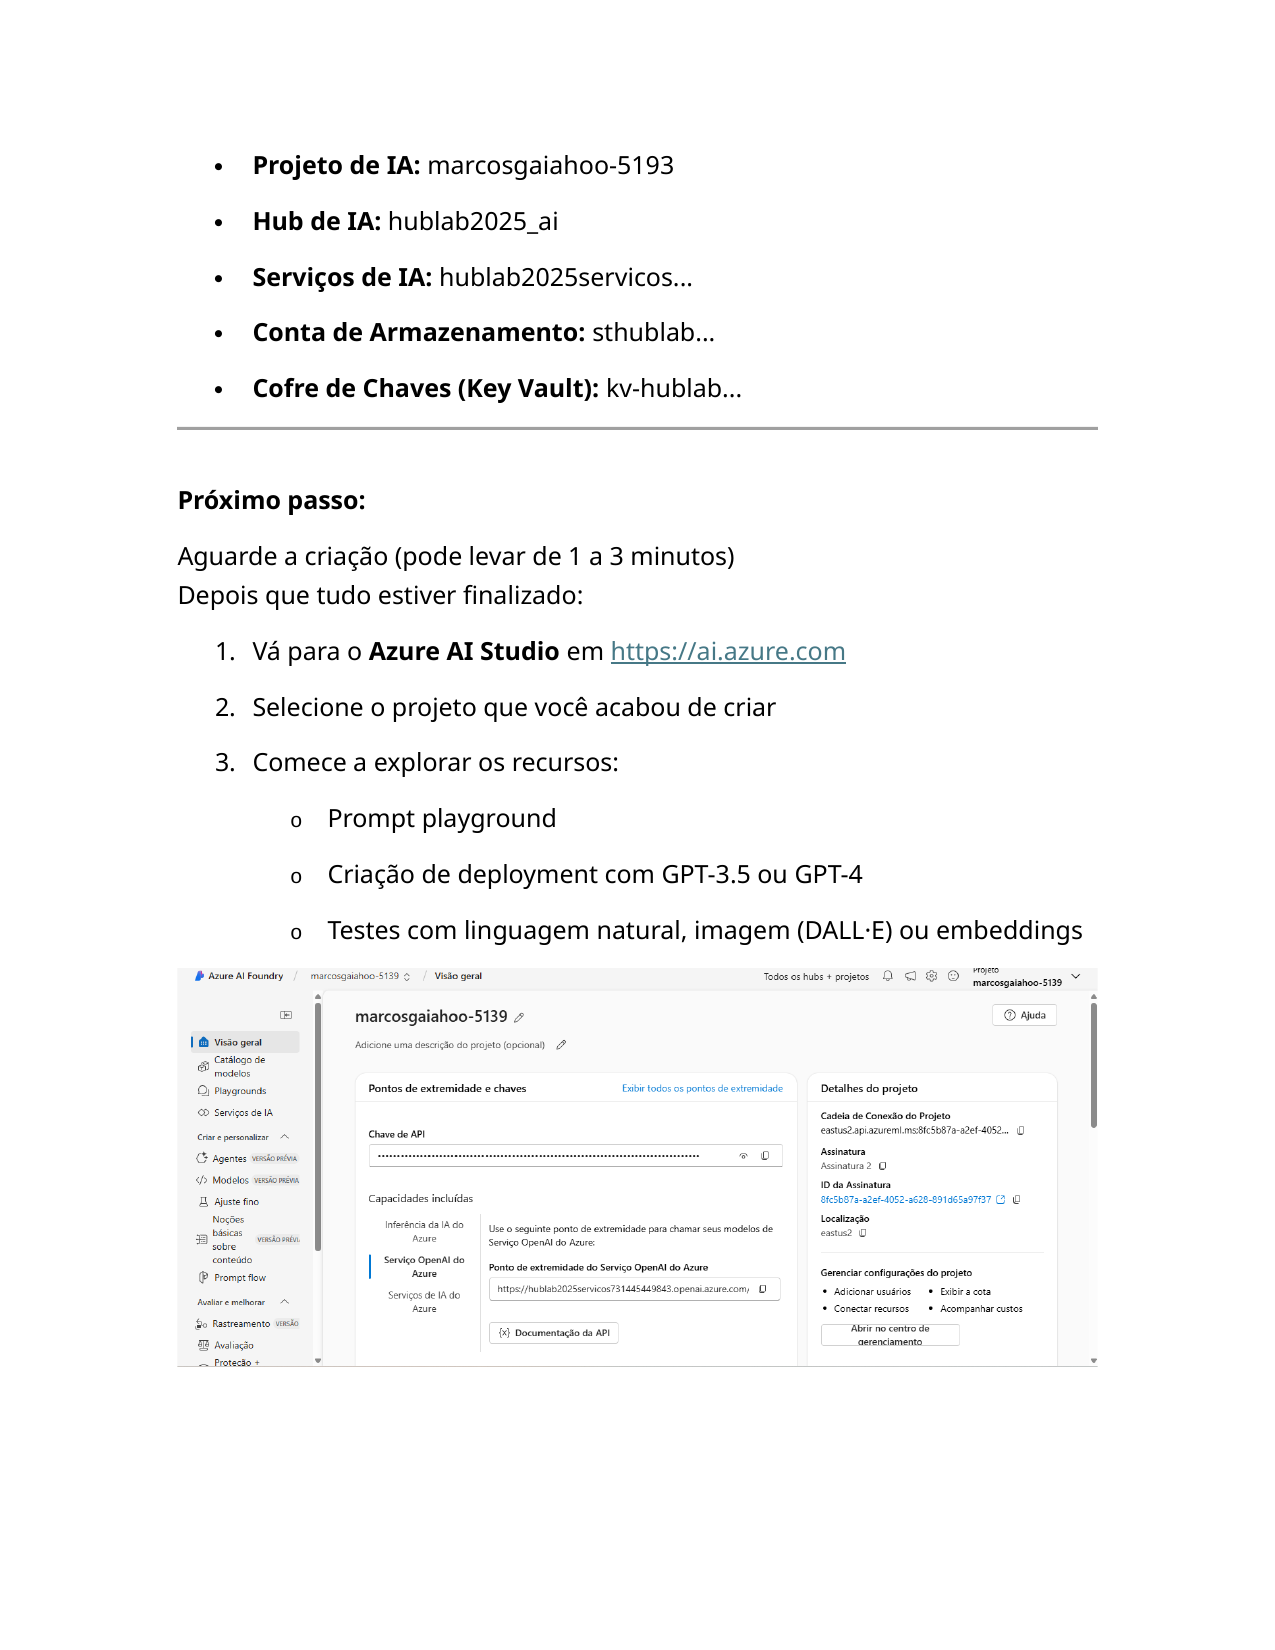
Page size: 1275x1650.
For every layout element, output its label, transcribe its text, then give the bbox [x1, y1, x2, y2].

list Vá para o Azure AI Studio em https://ai.azure.com [215, 633, 1098, 667]
text Próximo passo: [177, 483, 1098, 517]
list Comece a explorar os recursos: [215, 745, 1098, 779]
list Hub de IA: hublab2025_ai [215, 203, 1098, 237]
list Prompt playground [290, 801, 1098, 835]
list Criação de deployment com GPT-3.5 ou GPT-4 [290, 857, 1098, 891]
list Selecione o projeto que você acabou de criar [215, 689, 1098, 723]
list Projeto de IA: marcosgaiahoo-5193 [215, 148, 1098, 182]
list Testes com linguagem natural, imagem (DALL·E) ou embeddings [290, 913, 1098, 947]
list Cofre de Chaves (Key Vault): kv-hublab... [215, 371, 1098, 405]
picture [177, 968, 1098, 1367]
list Serviços de IA: hublab2025servicos... [215, 259, 1098, 293]
text Aguarde a criação (pode levar de 1 a 3 minutos) Depois que tudo estiver finalizado: [177, 538, 1098, 612]
list Conta de Armazenamento: sthublab... [215, 315, 1098, 349]
